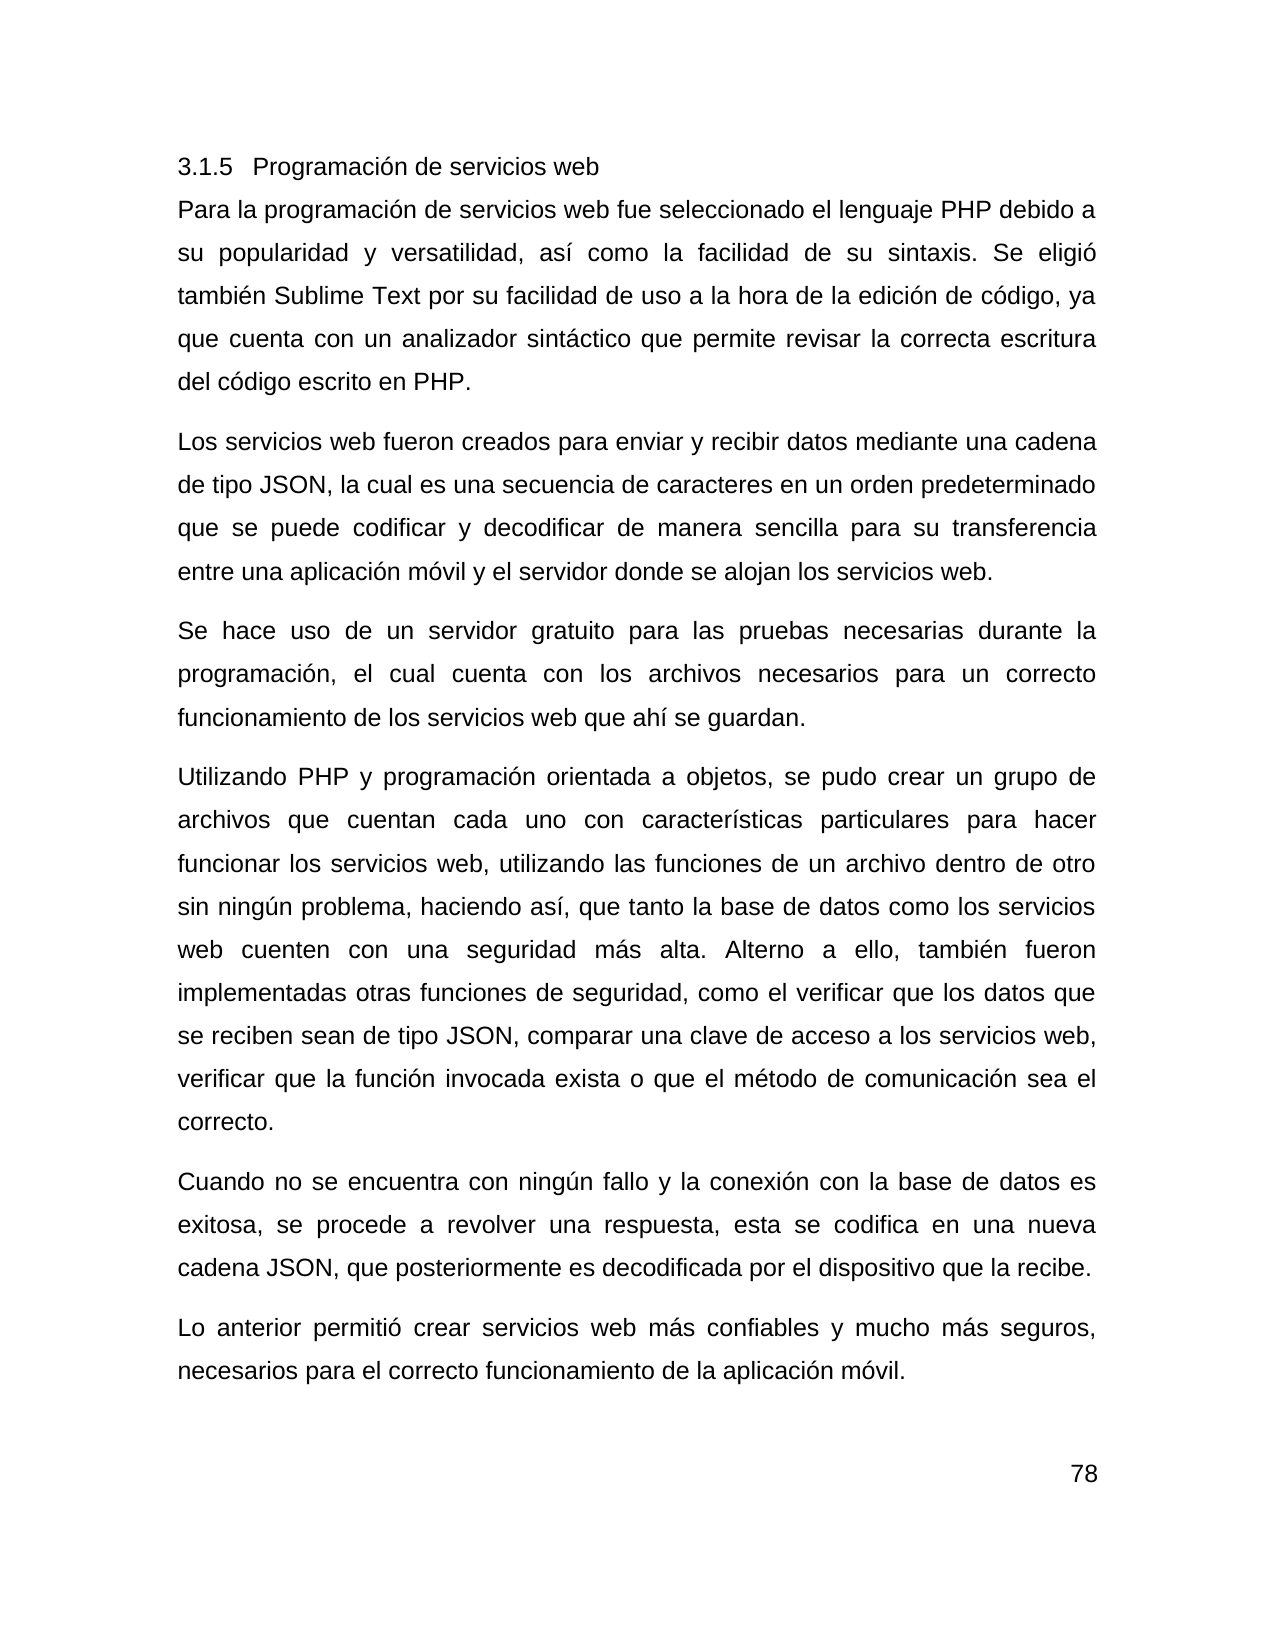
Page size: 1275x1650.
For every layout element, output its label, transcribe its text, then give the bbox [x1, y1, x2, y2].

text Para la programación de servicios web fue seleccionado el lenguaje PHP debido a su popularidad y versatilidad, así como la facilidad de su sintaxis. Se eligió también Sublime Text por su facilidad de uso a la hora de la edición de código, ya que cuenta con un analizador sintáctico que permite revisar la correcta escritura del código escrito en PHP. [177, 195, 1098, 396]
text Cuando no se encuentra con ningún fallo y la conexión con la base de datos es exitosa, se procede a revolver una respuesta, esta se codifica en una nueva cadena JSON, que posteriormente es decodificada por el dispositivo que la recibe. [177, 1167, 1098, 1282]
subtitle 3.1.5 Programación de servicios web [177, 152, 1098, 181]
text Los servicios web fueron creados para enviar y recibir datos mediante una cadena de tipo JSON, la cual es una secuencia de caracteres en un orden predeterminado que se puede codificar y decodificar de manera sencilla para su transferencia entre una aplicación móvil y el servidor donde se alojan los servicios web. [177, 427, 1098, 585]
text Utilizando PHP y programación orientada a objetos, se pudo crear un grupo de archivos que cuentan cada uno con características particulares para hacer funcionar los servicios web, utilizando las funciones de un archivo dentro de otro sin ningún problema, haciendo así, que tanto la base de datos como los servicios web cuenten con una seguridad más alta. Alterno a ello, también fueron implementadas otras funciones de seguridad, como el verificar que los datos que se reciben sean de tipo JSON, comparar una clave de acceso a los servicios web, verificar que la función invocada exista o que el método de comunicación sea el correcto. [177, 762, 1098, 1136]
text Se hace uso de un servidor gratuito para las pruebas necesarias durante la programación, el cual cuenta con los archivos necesarios para un correcto funcionamiento de los servicios web que ahí se guardan. [177, 616, 1098, 731]
text Lo anterior permitió crear servicios web más confiables y mucho más seguros, necesarios para el correcto funcionamiento de la aplicación móvil. [177, 1313, 1098, 1385]
